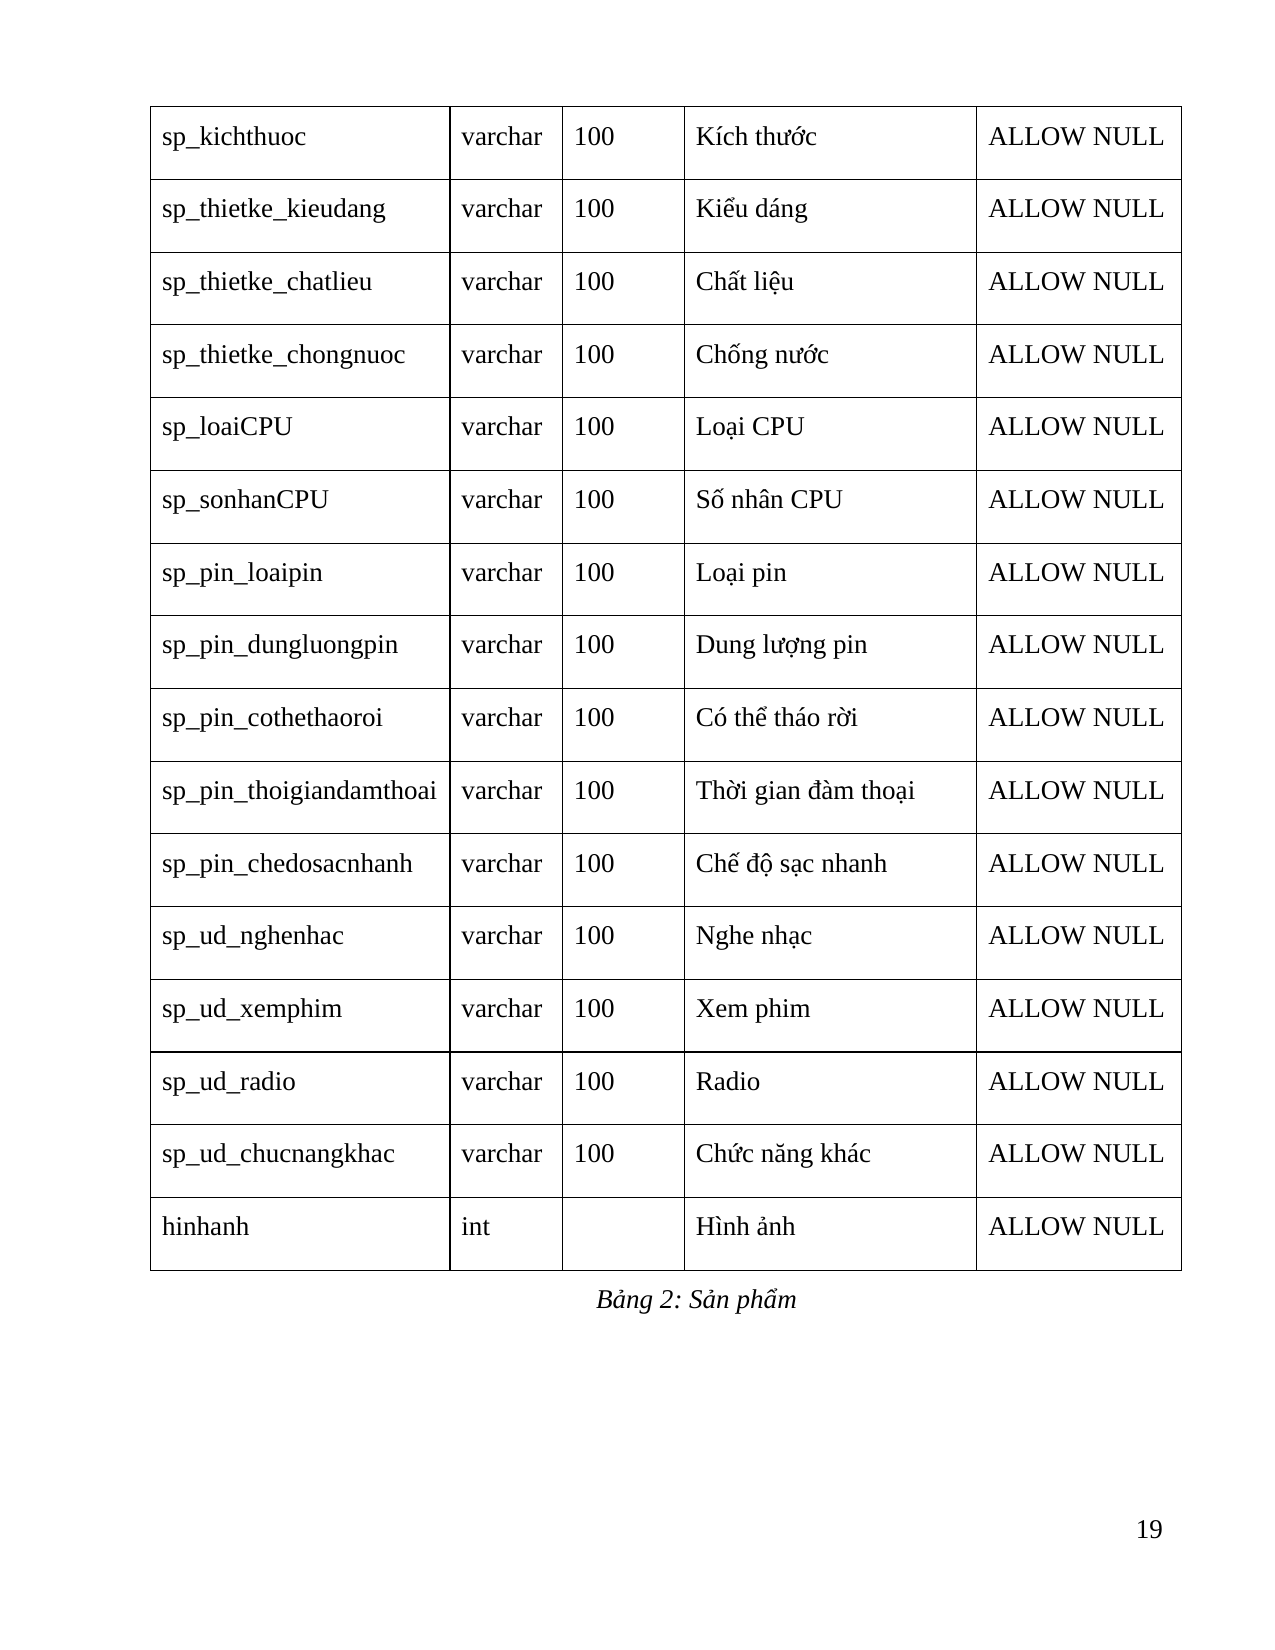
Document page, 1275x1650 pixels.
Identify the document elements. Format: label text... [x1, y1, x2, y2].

table_cell 100 [563, 980, 684, 1051]
table_cell 100 [563, 253, 684, 324]
table_cell varchar [451, 907, 562, 979]
table_cell sp_ud_nghenhac [151, 907, 449, 979]
table_cell Hình ảnh [685, 1198, 976, 1269]
table_cell Kiểu dáng [685, 180, 976, 252]
table_cell sp_ud_chucnangkhac [151, 1125, 449, 1197]
table_cell sp_pin_thoigiandamthoai [151, 762, 449, 833]
table_cell Nghe nhạc [685, 907, 976, 979]
table_cell ALLOW NULL [977, 253, 1181, 324]
table_cell 100 [563, 398, 684, 470]
table_cell ALLOW NULL [977, 1125, 1181, 1197]
table_cell 100 [563, 544, 684, 615]
table_cell 100 [563, 1125, 684, 1197]
table_cell Chế độ sạc nhanh [685, 834, 976, 906]
table_cell sp_pin_dungluongpin [151, 616, 449, 688]
table_cell Chống nước [685, 325, 976, 397]
table_cell sp_ud_radio [151, 1053, 449, 1124]
table_cell ALLOW NULL [977, 471, 1181, 542]
table_cell varchar [451, 471, 562, 542]
table_cell int [451, 1198, 562, 1269]
table_cell varchar [451, 616, 562, 688]
table_cell sp_thietke_chongnuoc [151, 325, 449, 397]
table_cell Chức năng khác [685, 1125, 976, 1197]
table_cell varchar [451, 253, 562, 324]
table_cell 100 [563, 471, 684, 542]
table_cell ALLOW NULL [977, 544, 1181, 615]
table_cell 100 [563, 907, 684, 979]
table_cell Xem phim [685, 980, 976, 1051]
table_cell 100 [563, 762, 684, 833]
table_cell sp_thietke_kieudang [151, 180, 449, 252]
table_cell Số nhân CPU [685, 471, 976, 542]
table_cell varchar [451, 1125, 562, 1197]
list Bảng 2: Sản phẩm [232, 1283, 1162, 1314]
table_cell Radio [685, 1053, 976, 1124]
table_cell 100 [563, 616, 684, 688]
table_cell varchar [451, 980, 562, 1051]
table_cell ALLOW NULL [977, 762, 1181, 833]
table_cell varchar [451, 398, 562, 470]
table_cell varchar [451, 689, 562, 761]
table_cell sp_thietke_chatlieu [151, 253, 449, 324]
table_cell ALLOW NULL [977, 980, 1181, 1051]
table_cell [563, 1198, 684, 1269]
table_cell Thời gian đàm thoại [685, 762, 976, 833]
table_cell ALLOW NULL [977, 616, 1181, 688]
table_cell sp_pin_chedosacnhanh [151, 834, 449, 906]
table_cell 100 [563, 1053, 684, 1124]
table_cell ALLOW NULL [977, 689, 1181, 761]
table_cell Có thể tháo rời [685, 689, 976, 761]
table_cell Loại CPU [685, 398, 976, 470]
table_cell ALLOW NULL [977, 907, 1181, 979]
table_cell varchar [451, 834, 562, 906]
table_cell Kích thước [685, 107, 976, 179]
table_cell 100 [563, 689, 684, 761]
table_cell sp_pin_loaipin [151, 544, 449, 615]
table_cell Loại pin [685, 544, 976, 615]
table_cell varchar [451, 544, 562, 615]
table_cell varchar [451, 762, 562, 833]
table_cell ALLOW NULL [977, 1053, 1181, 1124]
table_cell sp_ud_xemphim [151, 980, 449, 1051]
table_cell sp_sonhanCPU [151, 471, 449, 542]
table_cell 100 [563, 180, 684, 252]
table_cell ALLOW NULL [977, 107, 1181, 179]
table_cell 100 [563, 834, 684, 906]
table_cell varchar [451, 180, 562, 252]
table_cell 100 [563, 325, 684, 397]
table_cell sp_loaiCPU [151, 398, 449, 470]
table_cell ALLOW NULL [977, 398, 1181, 470]
table_cell varchar [451, 325, 562, 397]
table_cell hinhanh [151, 1198, 449, 1269]
table_cell 100 [563, 107, 684, 179]
table_cell ALLOW NULL [977, 180, 1181, 252]
table_cell sp_pin_cothethaoroi [151, 689, 449, 761]
table_cell varchar [451, 107, 562, 179]
table_cell Dung lượng pin [685, 616, 976, 688]
table_cell ALLOW NULL [977, 834, 1181, 906]
table_cell varchar [451, 1053, 562, 1124]
table_cell sp_kichthuoc [151, 107, 449, 179]
table_cell ALLOW NULL [977, 1198, 1181, 1269]
table_cell Chất liệu [685, 253, 976, 324]
table_cell ALLOW NULL [977, 325, 1181, 397]
